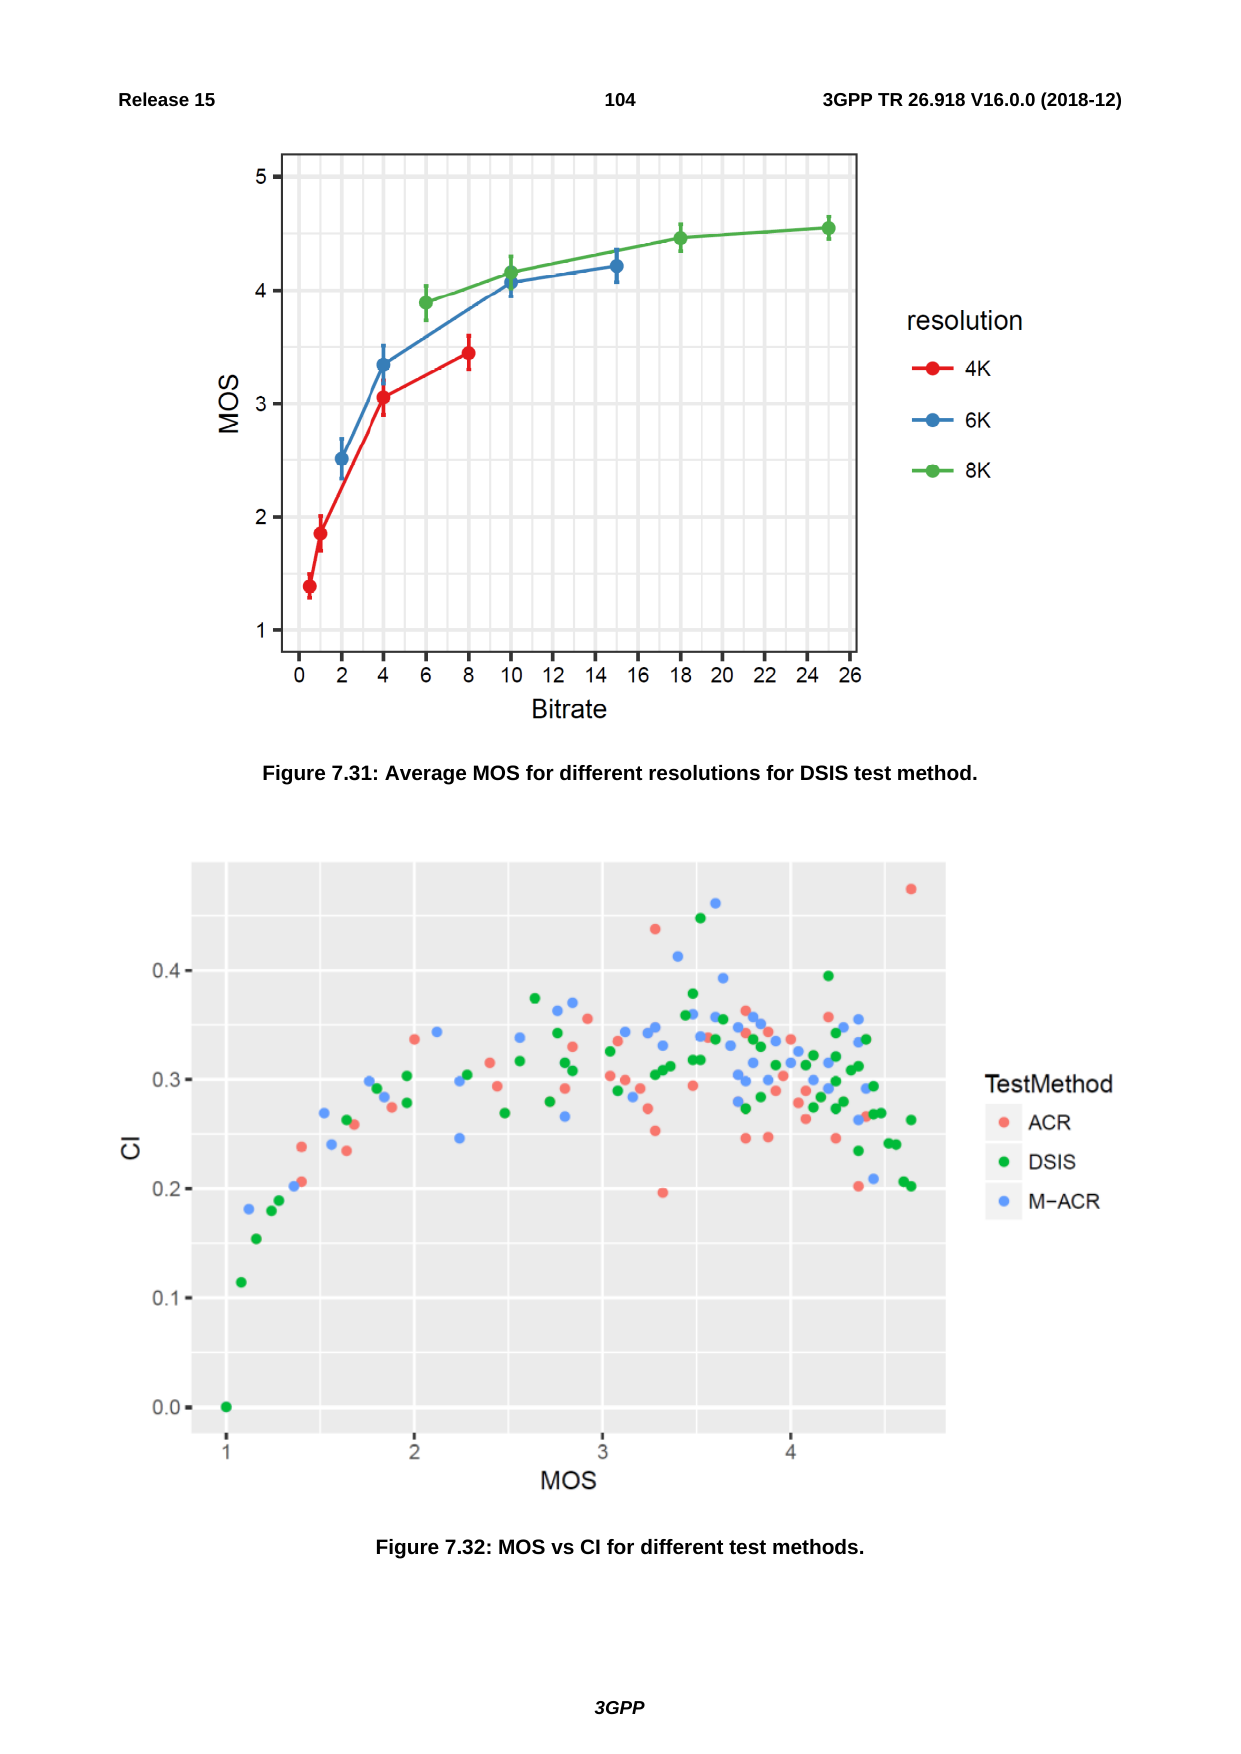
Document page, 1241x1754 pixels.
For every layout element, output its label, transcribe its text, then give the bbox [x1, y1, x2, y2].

text Figure 7.32: MOS vs CI for different test methods. [118, 1535, 1122, 1559]
text Figure 7.31: Average MOS for different resolutions for DSIS test method. [118, 760, 1122, 784]
